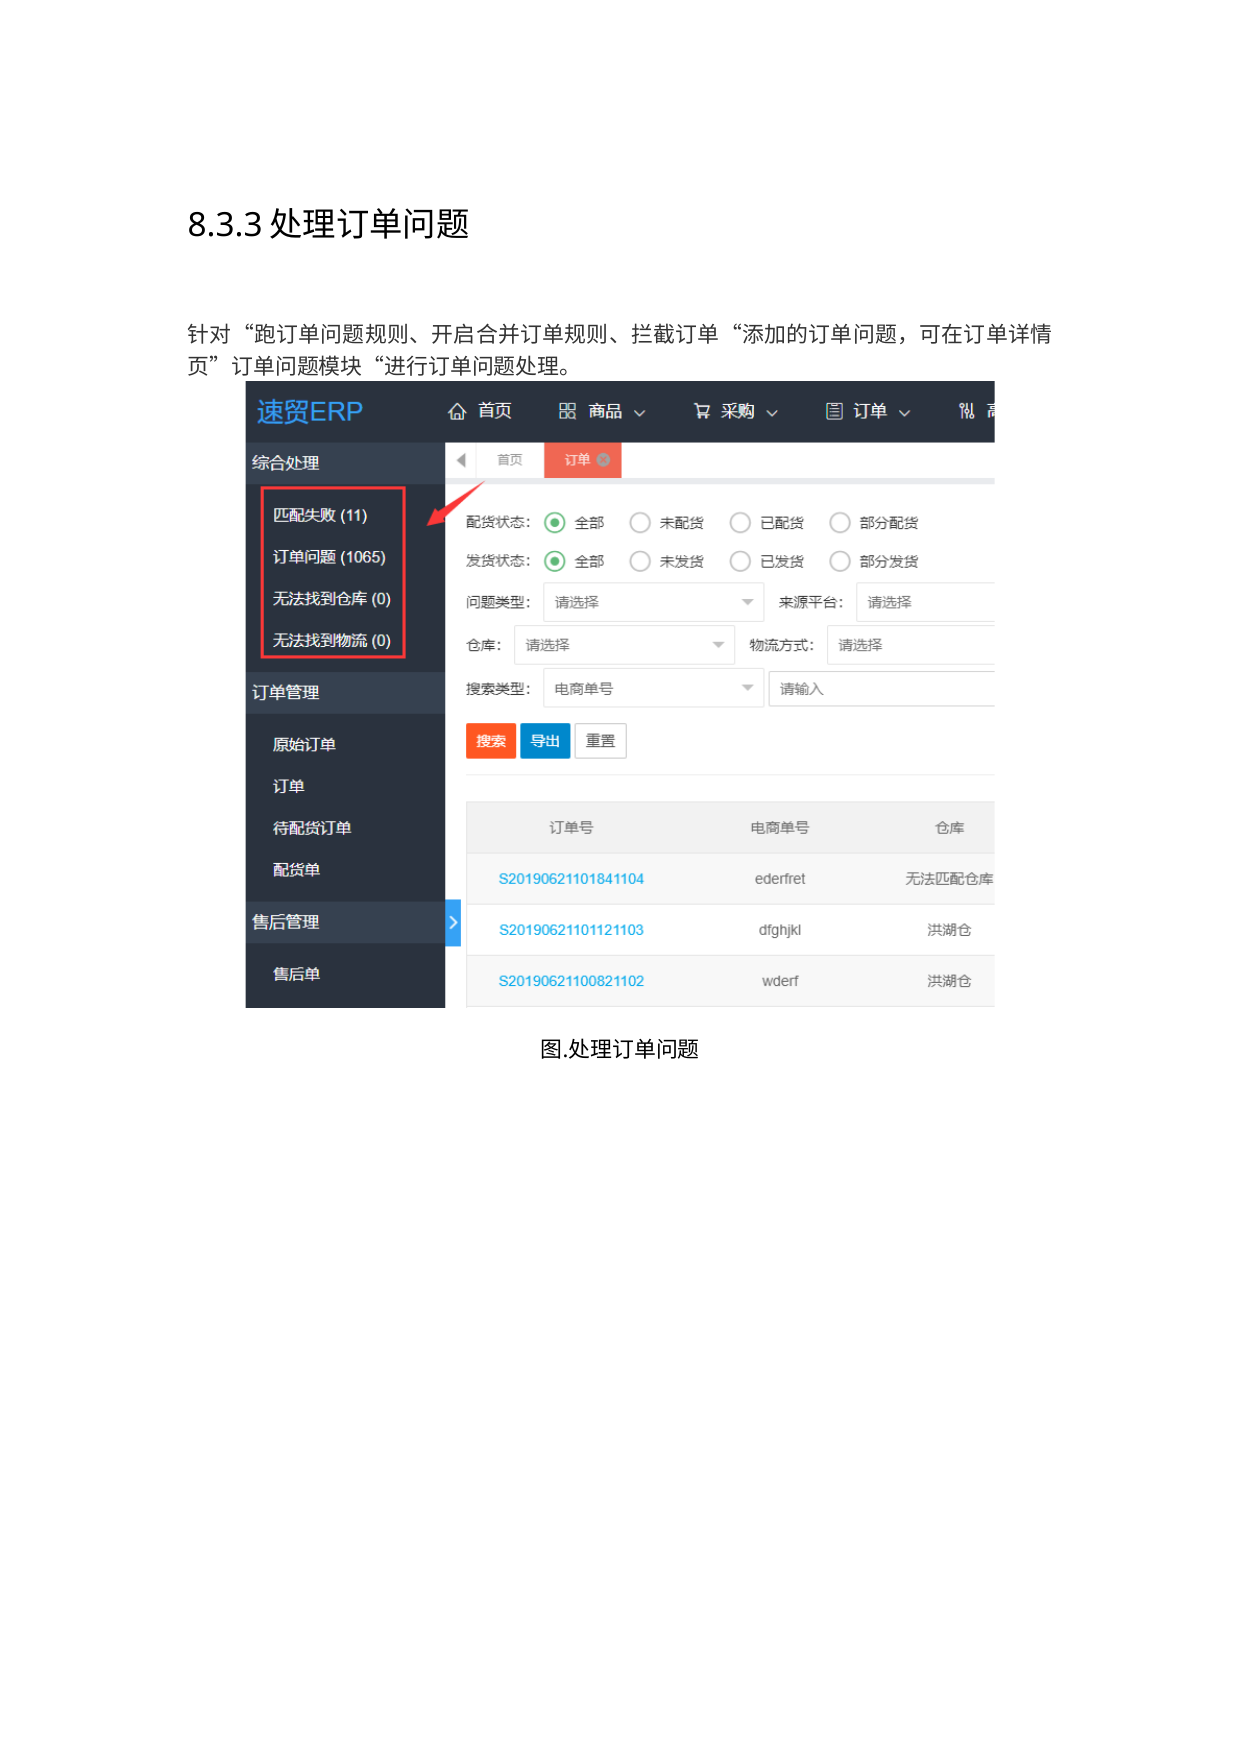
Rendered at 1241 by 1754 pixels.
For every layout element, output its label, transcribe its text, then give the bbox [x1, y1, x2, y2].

text 针对“跑订单问题规则、开启合并订单规则、拦截订单“添加的订单问题，可在订单详情页”订单问题模块“进行订单问题处理。 [187, 316, 1053, 381]
picture [245, 381, 995, 1008]
subtitle 8.3.3处理订单问题 [187, 189, 1053, 254]
text 图.处理订单问题 [187, 1031, 1053, 1064]
